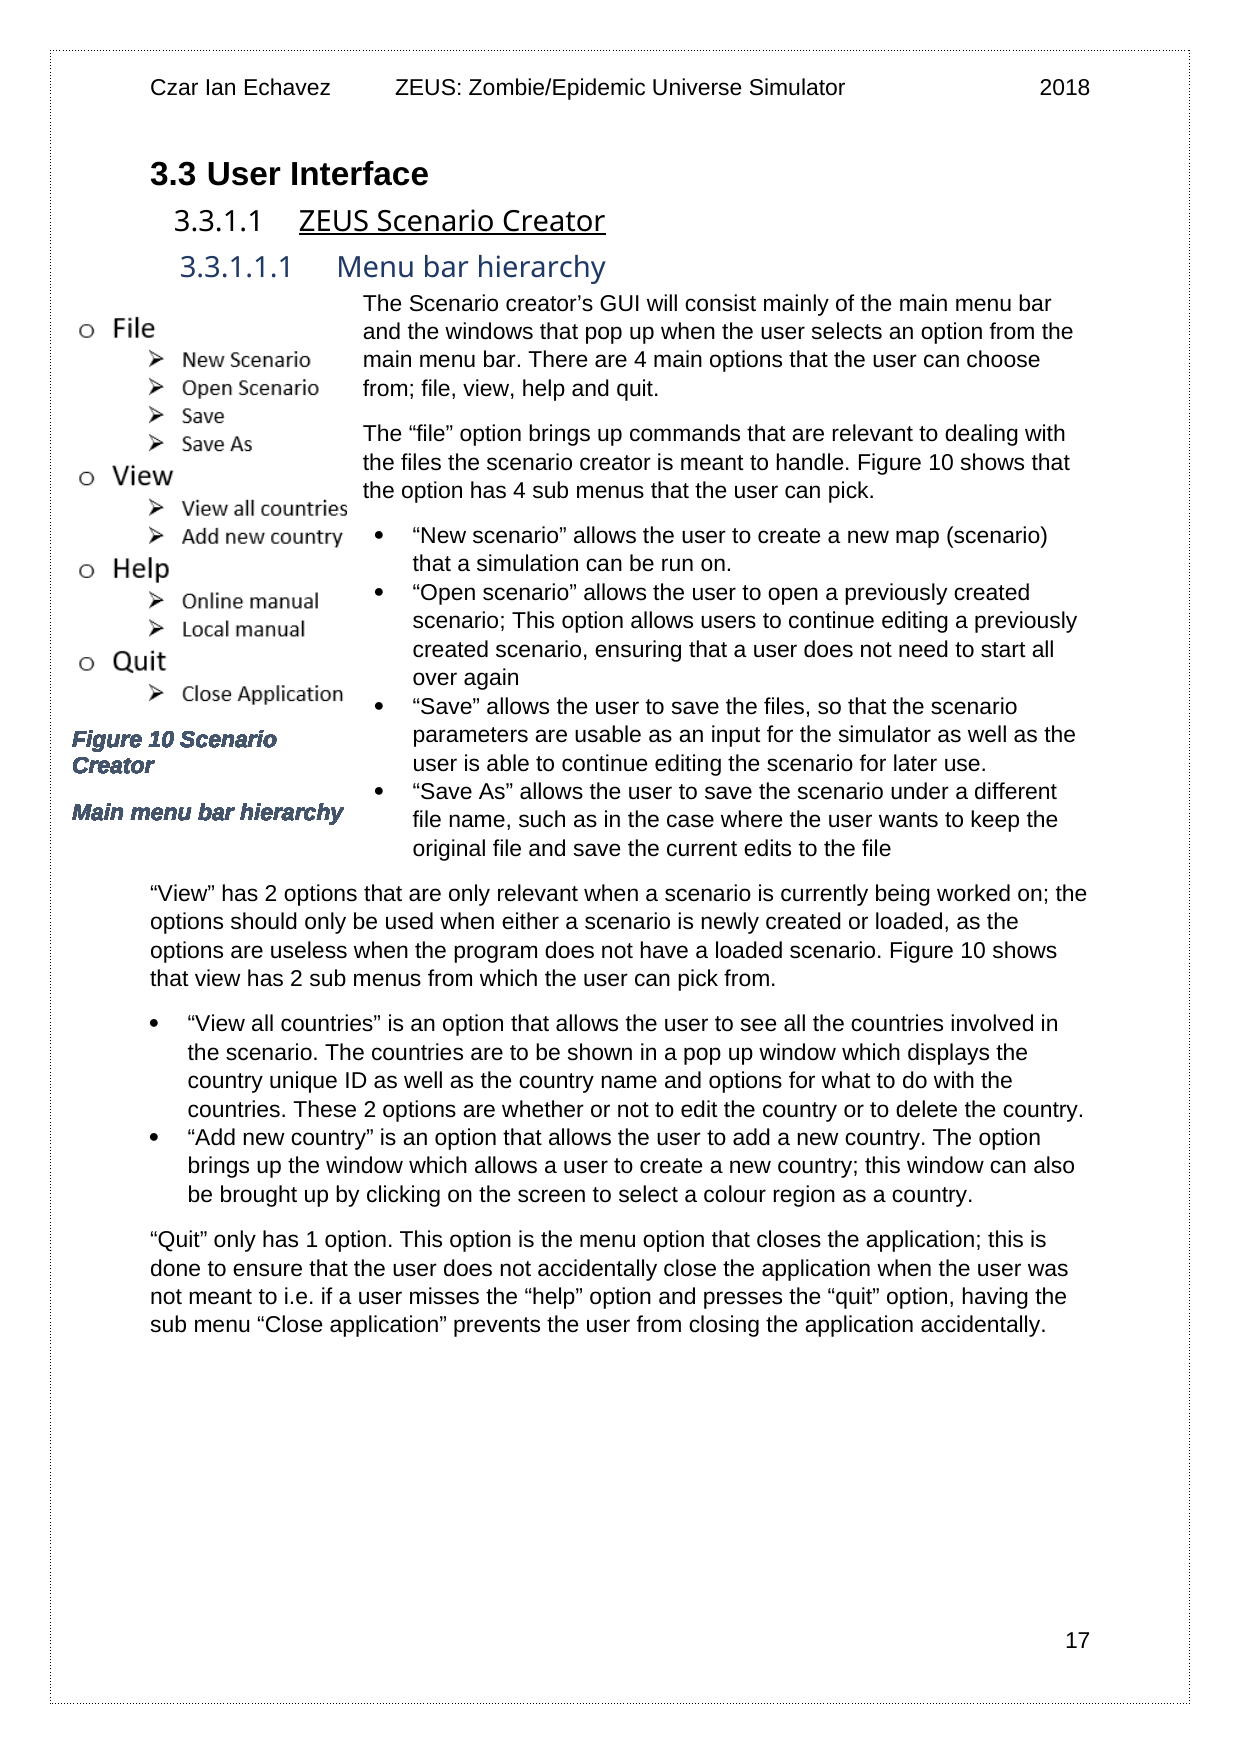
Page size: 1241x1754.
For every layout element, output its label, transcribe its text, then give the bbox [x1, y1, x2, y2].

list “Open scenario” allows the user to open a previously created scenario; This option allows users to continue editing a previously created scenario, ensuring that a user does not need to start all over again [375, 579, 1090, 691]
picture [71, 311, 347, 717]
text The Scenario creator’s GUI will consist mainly of the main menu bar and the windows that pop up when the user selects an option from the main menu bar. There are 4 main options that the user can choose from; file, view, help and quit. [150, 289, 1090, 401]
subtitle Menu bar hierarchy [179, 247, 1090, 286]
list “New scenario” allows the user to create a new map (scenario) that a simulation can be run on. [375, 522, 1090, 577]
text “View” has 2 options that are only relevant when a scenario is currently being worked on; the options should only be used when either a scenario is newly created or loaded, as the options are useless when the program does not have a loaded scenario. Figure 10 shows that view has 2 sub menus from which the user can pick from. [150, 880, 1090, 992]
list “View all countries” is an option that allows the user to see all the countries involved in the scenario. The countries are to be shown in a pop up window which displays the country unique ID as well as the country name and options for what to do with the countries. These 2 options are whether or not to edit the country or to delete the country. [150, 1010, 1090, 1122]
subtitle ZEUS Scenario Creator [174, 200, 1090, 239]
list “Save As” allows the user to save the scenario under a different file name, such as in the case where the user wants to keep the original file and save the current edits to the file [375, 778, 1090, 861]
list “Add new country” is an option that allows the user to add a new country. The option brings up the window which allows a user to create a new country; this window can also be brought up by clicking on the screen to select a colour region as a country. [150, 1124, 1090, 1207]
text “Quit” only has 1 option. This option is the menu option that closes the application; this is done to ensure that the user does not accidentally close the application when the user was not meant to i.e. if a user misses the “help” option and presses the “quit” option, having the sub menu “Close application” prevents the user from closing the application accidentally. [150, 1226, 1090, 1338]
list “Save” allows the user to save the files, so that the scenario parameters are usable as an input for the simulator as well as the user is able to continue editing the scenario for later use. [375, 693, 1090, 776]
text The “file” option brings up commands that are relevant to dealing with the files the scenario creator is meant to handle. Figure 10 shows that the option has 4 sub menus that the user can pick. [347, 420, 1090, 503]
subtitle User Interface [150, 154, 1090, 193]
